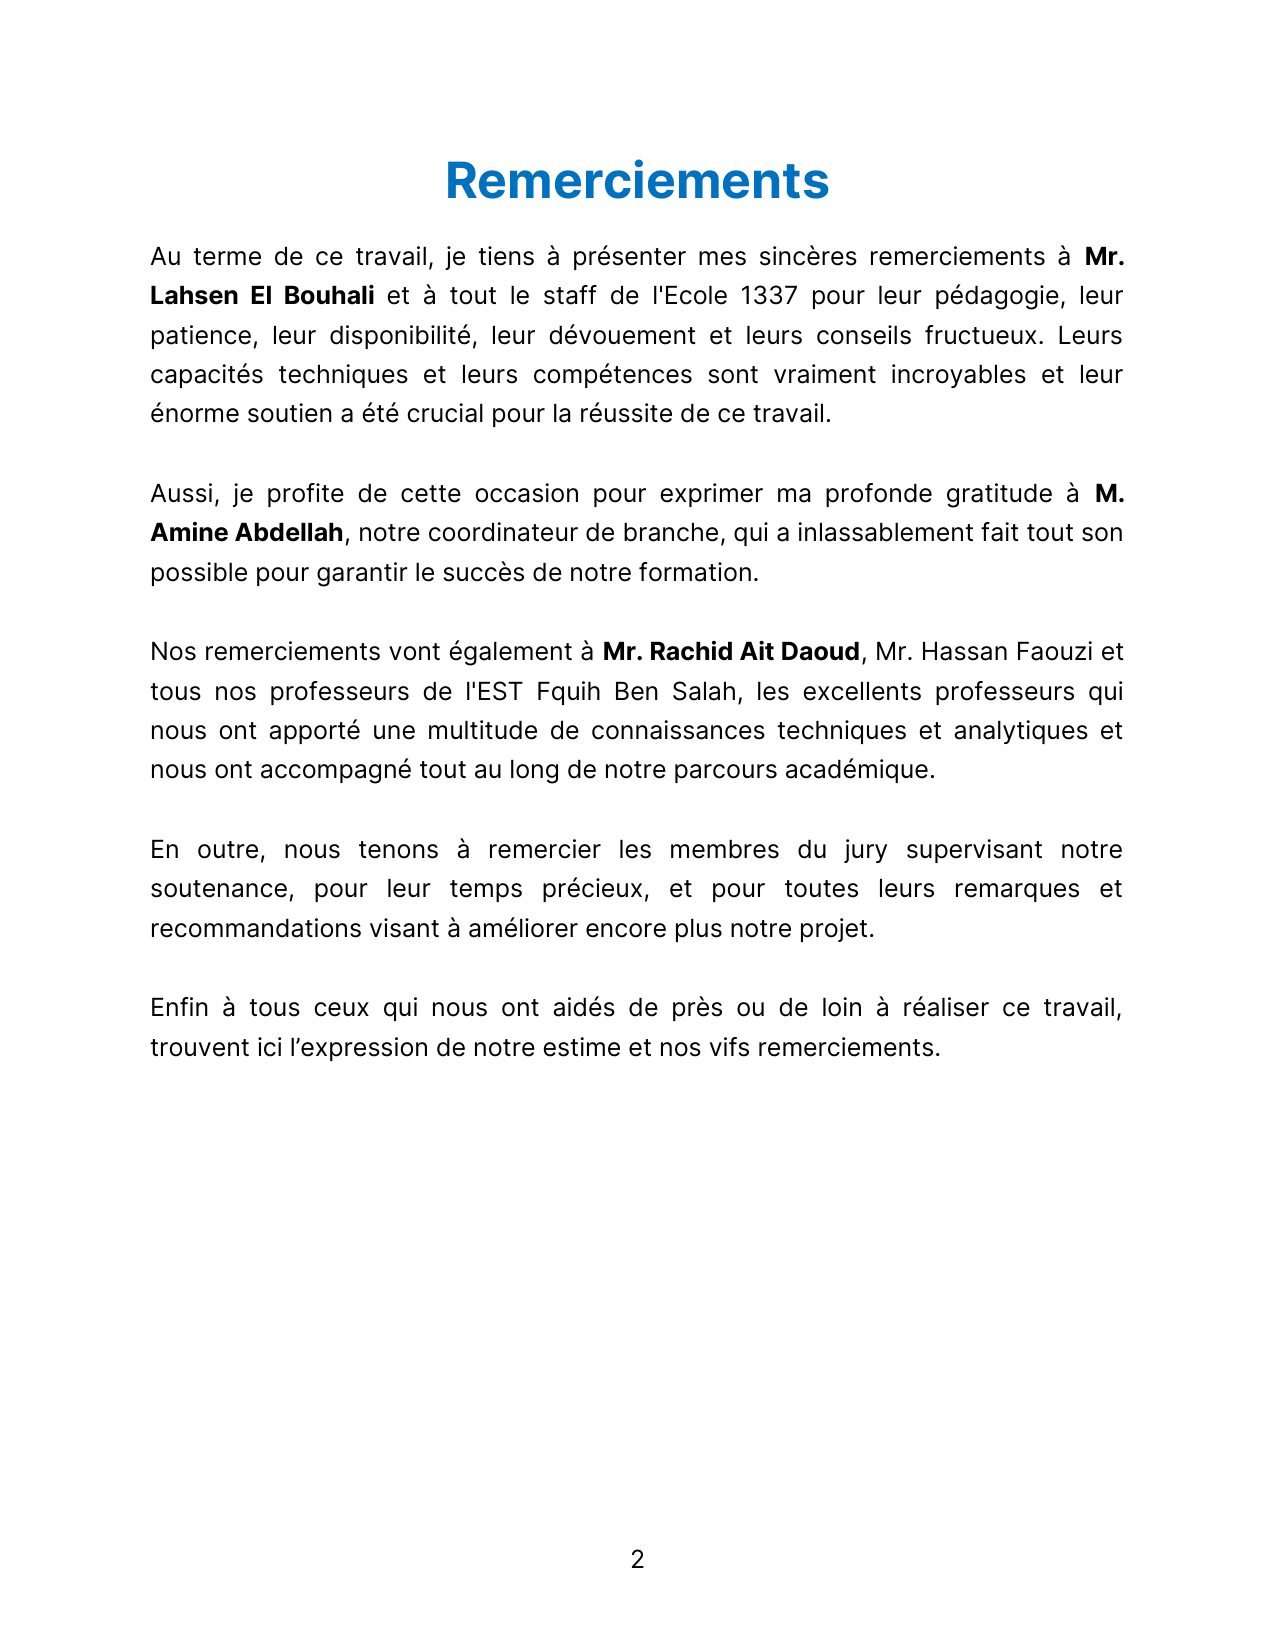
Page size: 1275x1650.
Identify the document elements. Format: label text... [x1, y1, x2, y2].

text Enfin à tous ceux qui nous ont aidés de près ou de loin à réaliser ce travail, trouvent ici l’expression de notre estime et nos vifs remerciements. [150, 993, 1125, 1062]
text Aussi, je profite de cette occasion pour exprimer ma profonde gratitude à M. Amine Abdellah, notre coordinateur de branche, qui a inlassablement fait tout son possible pour garantir le succès de notre formation. [150, 478, 1125, 587]
text Au terme de ce travail, je tiens à présenter mes sincères remerciements à Mr. Lahsen El Bouhali et à tout le staff de l'Ecole 1337 pour leur pédagogie, leur patience, leur disponibilité, leur dévouement et leurs conseils fructueux. Leurs capacités techniques et leurs compétences sont vraiment incroyables et leur énorme soutien a été crucial pour la réussite de ce travail. [150, 241, 1125, 429]
text En outre, nous tenons à remercier les membres du jury supervisant notre soutenance, pour leur temps précieux, et pour toutes leurs remarques et recommandations visant à améliorer encore plus notre projet. [150, 834, 1125, 943]
text Nos remerciements vont également à Mr. Rachid Ait Daoud, Mr. Hassan Faouzi et tous nos professeurs de l'EST Fquih Ben Salah, les excellents professeurs qui nous ont apporté une multitude de connaissances techniques et analytiques et nous ont accompagné tout au long de notre parcours académique. [150, 637, 1125, 785]
subtitle Remerciements [150, 150, 1125, 211]
